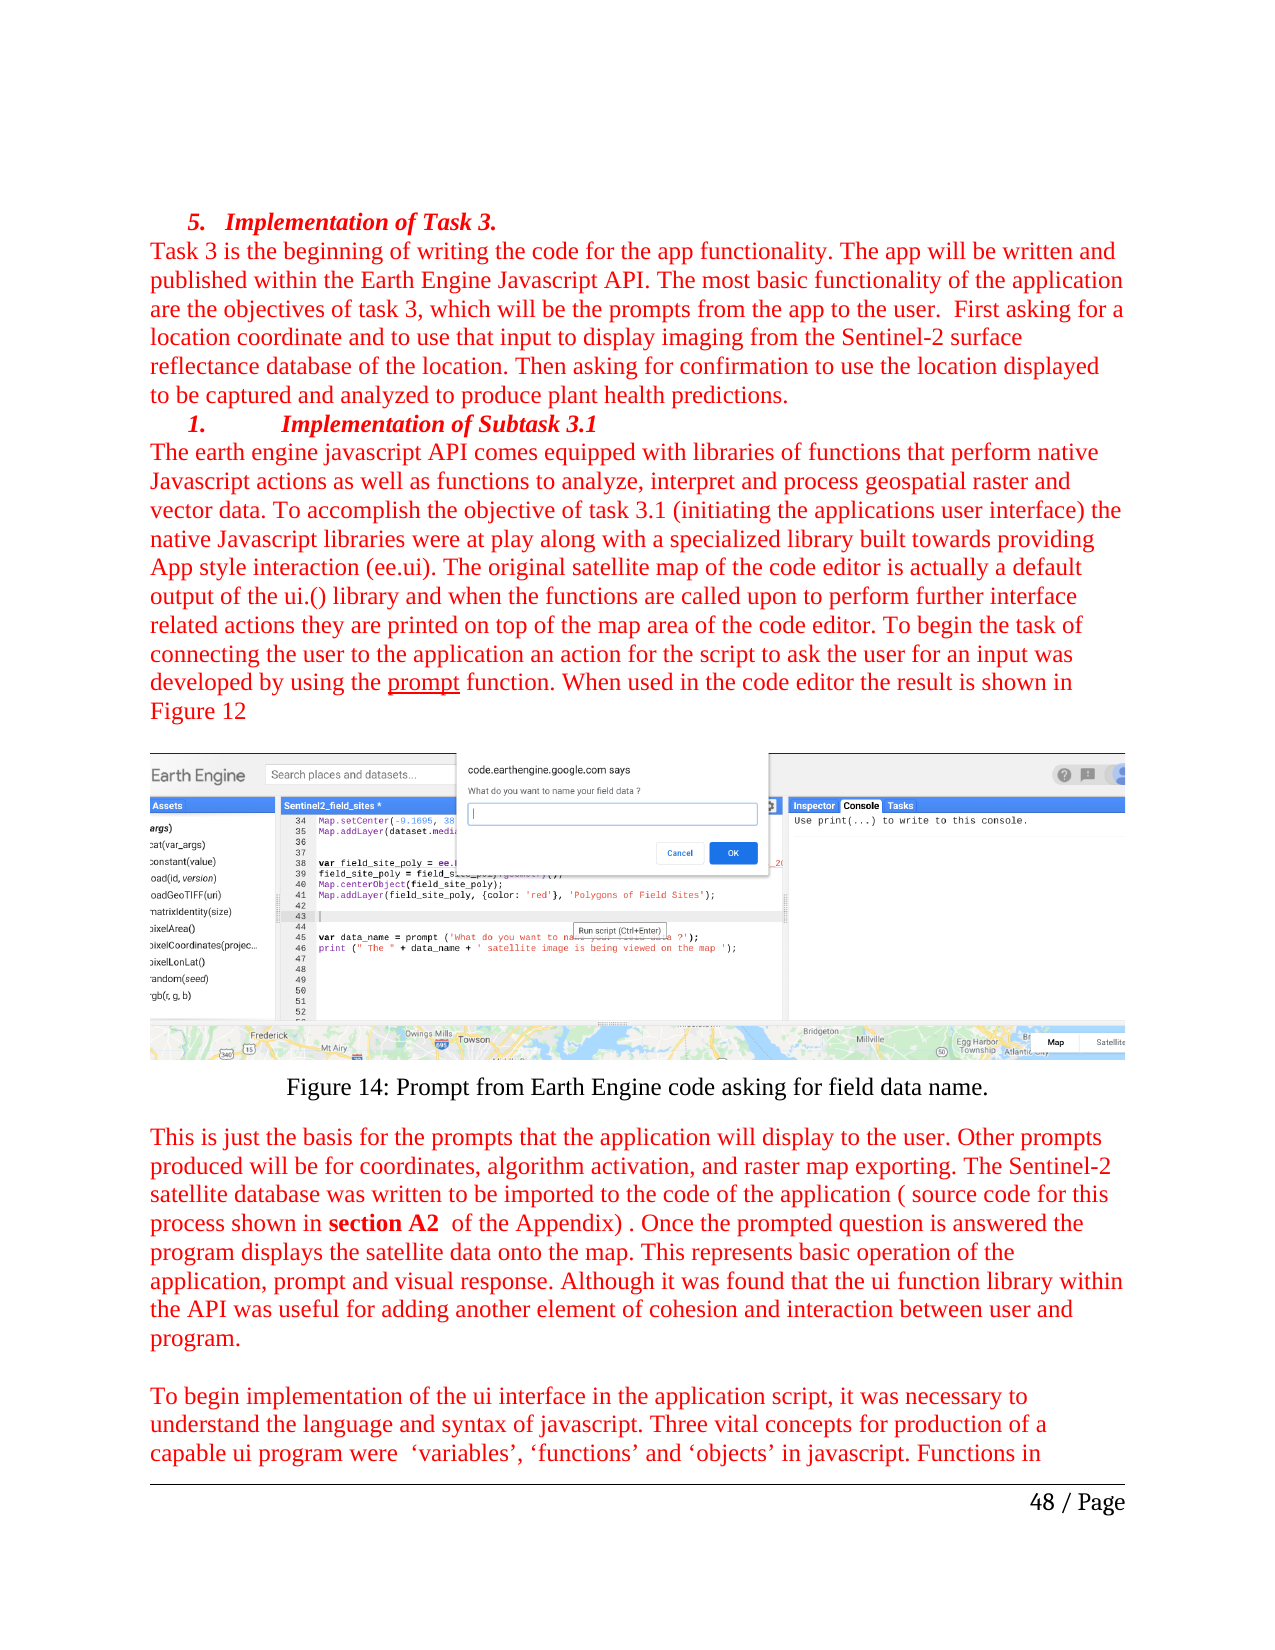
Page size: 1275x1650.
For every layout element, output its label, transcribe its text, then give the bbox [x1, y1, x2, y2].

text The earth engine javascript API comes equipped with libraries of functions that perform native Javascript actions as well as functions to analyze, interpret and process geospatial raster and vector data. To accomplish the objective of task 3.1 (initiating the applications user interface) the native Javascript libraries were at play along with a specialized library built towards providing App style interaction (ee.ui). The original satellite map of the code editor is actually a default output of the ui.() library and when the functions are called upon to perform further interface related actions they are printed on top of the map area of the code editor. To begin the task of connecting the user to the application an action for the script to ask the user for an input was developed by using the prompt function. When used in the code editor the result is shown in Figure 12 [150, 437, 1125, 725]
picture [150, 753, 1125, 1060]
text This is just the basis for the prompts that the application will display to the user. Other prompts produced will be for coordinates, algorithm activation, and raster map exporting. The Sentinel-2 satellite database was written to be imported to the code of the application ( source code for this process shown in section A2 of the Appendix) . Once the prompted question is answered the program displays the satellite data onto the map. This represents basic operation of the application, prompt and visual response. Although it was found that the ui function library within the API was useful for adding another element of cohesion and interaction between user and program. [150, 1122, 1125, 1352]
subtitle Implementation of Task 3. [187, 207, 1125, 236]
text Task 3 is the beginning of writing the code for the app functionality. The app will be written and published within the Earth Engine Javascript API. The most basic functionality of the application are the objectives of task 3, which will be the prompts from the app to the user. First asking for a location coordinate and to use that input to display imaging from the Sentinel-2 surface reflectance database of the location. Then asking for confirmation to use the location displayed to be captured and analyzed to produce plant health predictions. [150, 236, 1125, 409]
subtitle Implementation of Subtask 3.1 [187, 409, 1125, 437]
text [150, 1381, 1125, 1467]
